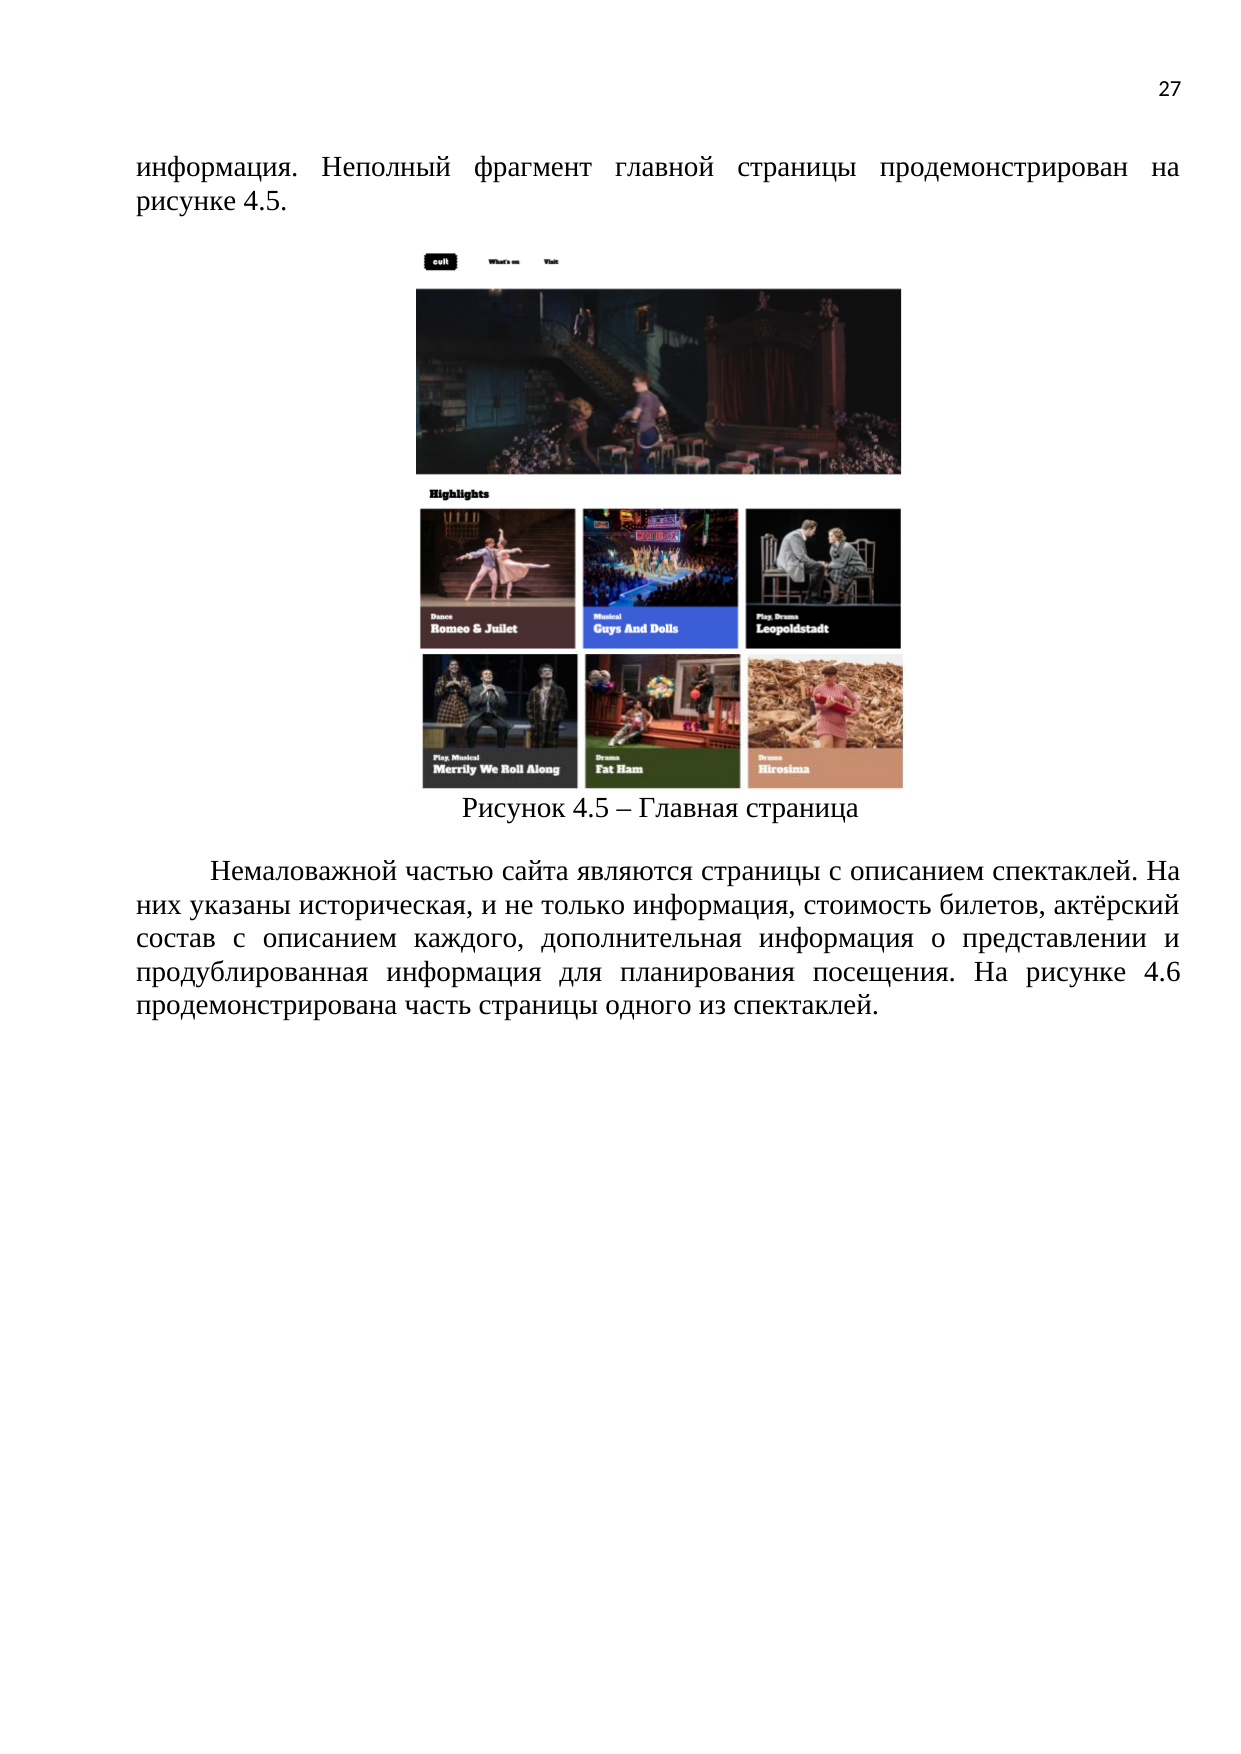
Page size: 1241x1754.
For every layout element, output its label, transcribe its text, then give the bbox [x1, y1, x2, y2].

text Немаловажной частью сайта являются страницы с описанием спектаклей. На них указаны историческая, и не только информация, стоимость билетов, актёрский состав с описанием каждого, дополнительная информация о представлении и продублированная информация для планирования посещения. На рисунке 4.6 продемонстрирована часть страницы одного из спектаклей. [136, 853, 1181, 1021]
picture [407, 245, 905, 791]
text Рисунок 4.5 – Главная страница [62, 791, 1184, 824]
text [136, 149, 1181, 217]
